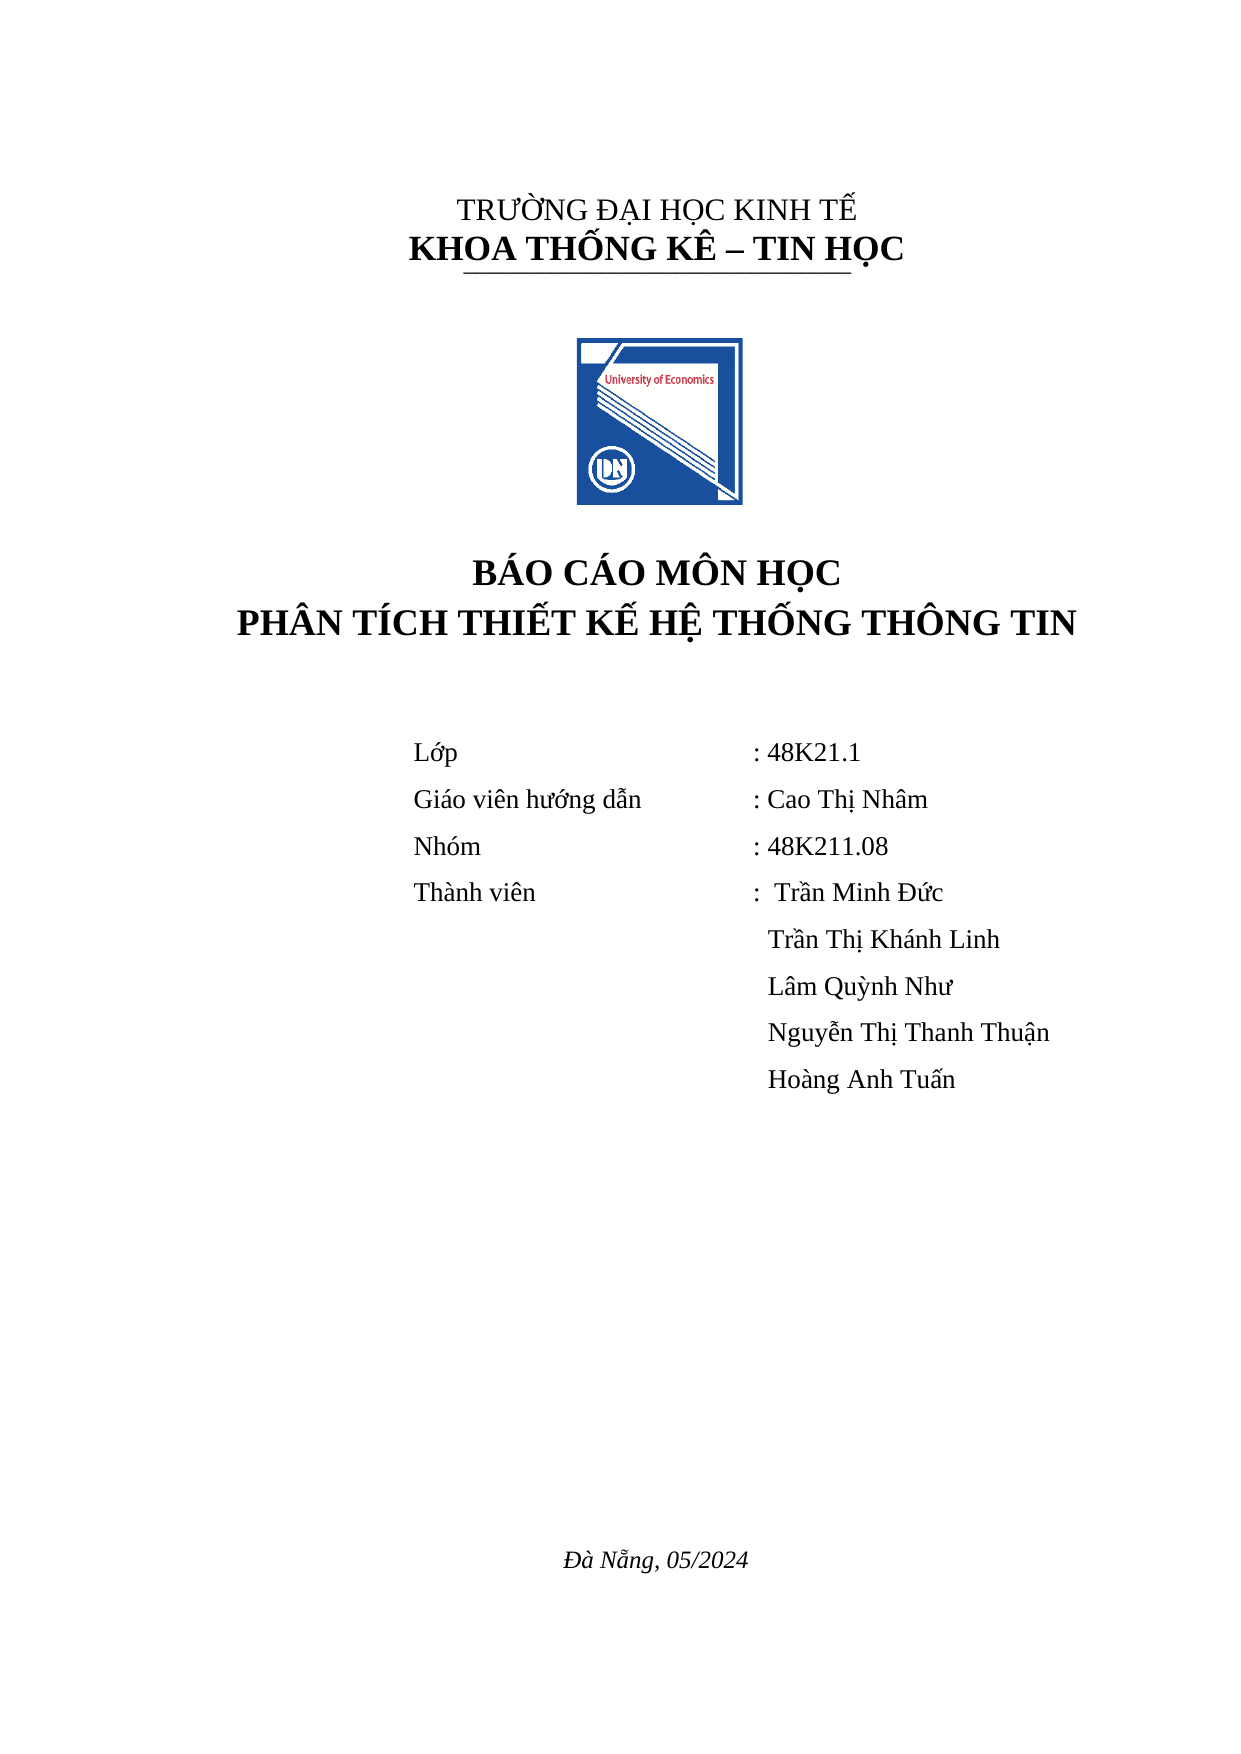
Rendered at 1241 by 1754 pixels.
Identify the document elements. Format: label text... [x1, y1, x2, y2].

text BÁO CÁO MÔN HỌC [221, 551, 1092, 594]
text Trần Thị Khánh Linh [221, 923, 1092, 954]
text Lâm Quỳnh Như [221, 970, 1092, 1001]
text Giáo viên hướng dẫn : Cao Thị Nhâm [221, 783, 1092, 814]
text Lớp : 48K21.1 [221, 736, 1092, 768]
picture [576, 338, 743, 505]
text Hoàng Anh Tuấn [221, 1063, 1092, 1094]
text Thành viên : Trần Minh Đức [221, 876, 1092, 908]
text Đà Nẵng, 05/2024 [221, 1545, 1092, 1574]
text PHÂN TÍCH THIẾT KẾ HỆ THỐNG THÔNG TIN [221, 600, 1092, 643]
text TRƯỜNG ĐẠI HỌC KINH TẾ [221, 191, 1092, 227]
text Nhóm : 48K211.08 [221, 830, 1092, 861]
text KHOA THỐNG KÊ – TIN HỌC [221, 227, 1092, 268]
text ––––––––––––––––––––––––––––––– [221, 268, 1092, 282]
text Nguyễn Thị Thanh Thuận [221, 1016, 1092, 1048]
